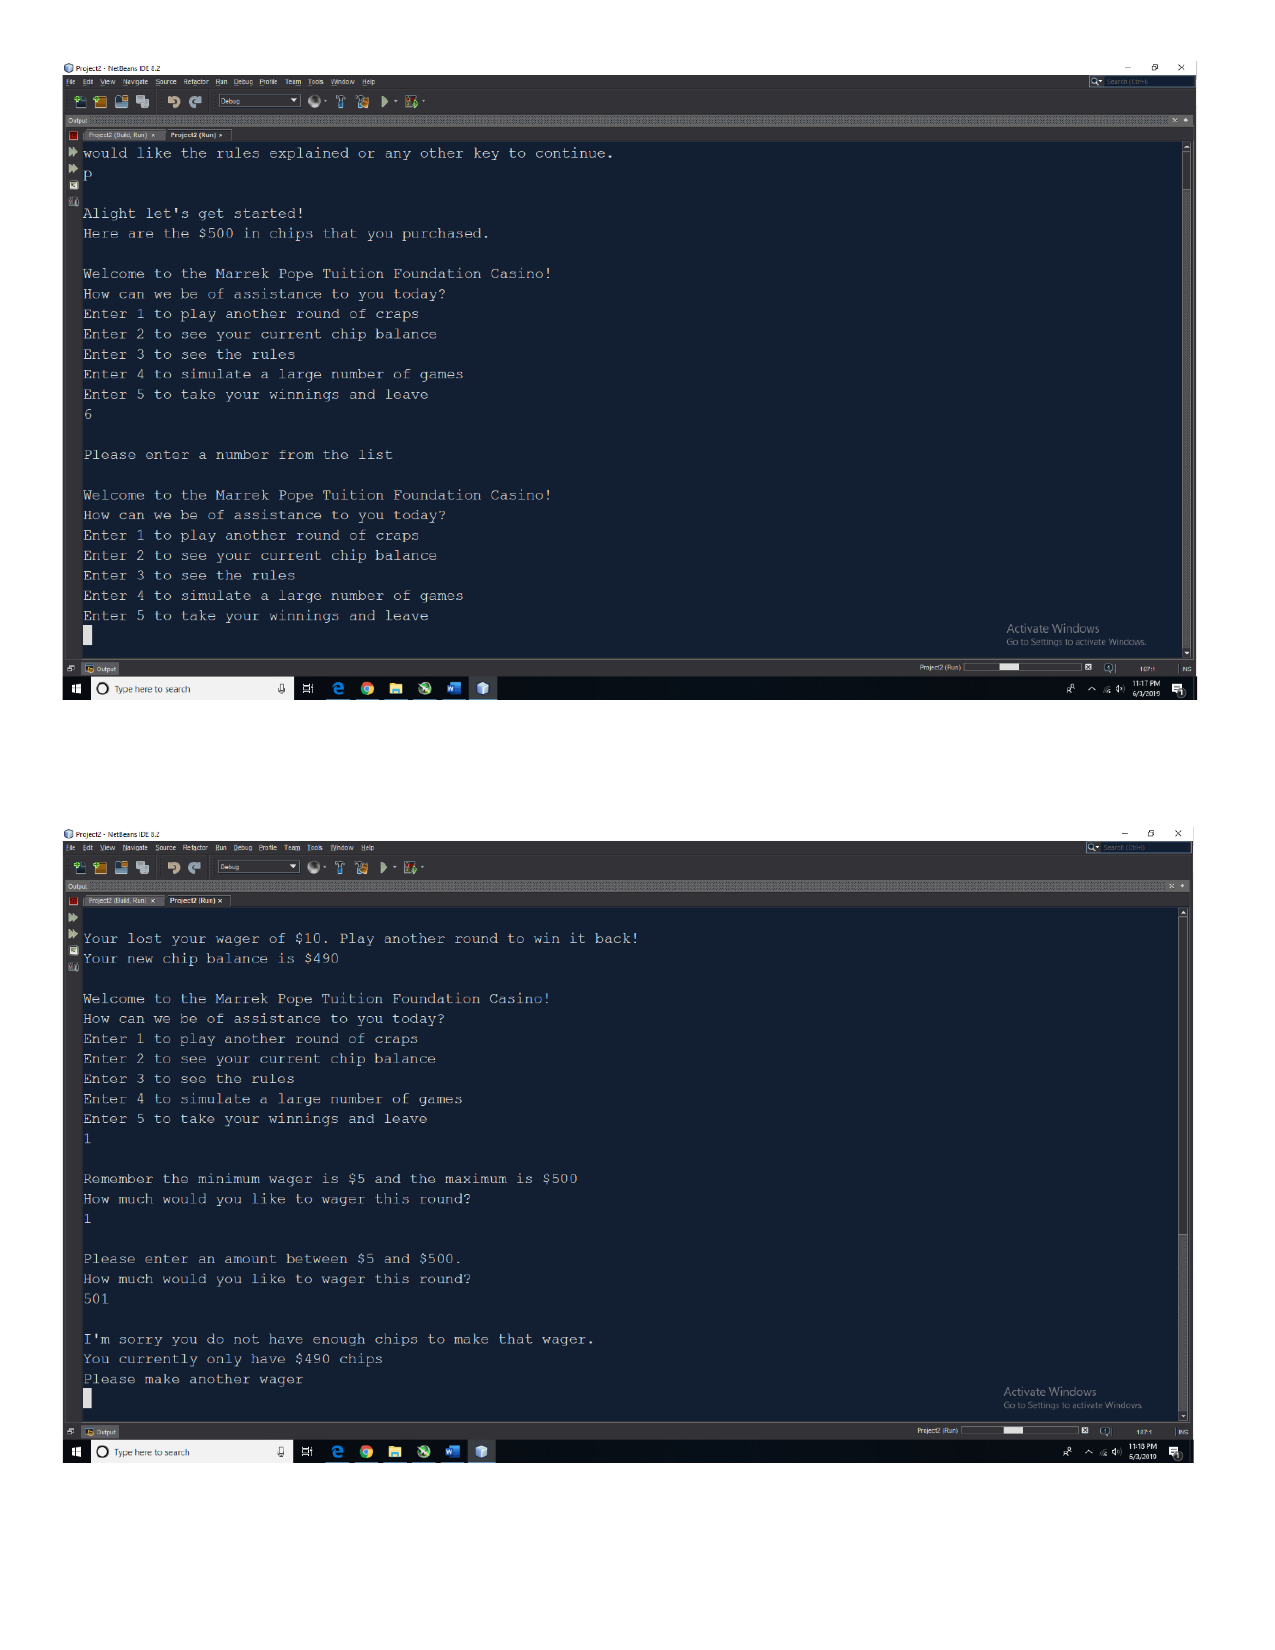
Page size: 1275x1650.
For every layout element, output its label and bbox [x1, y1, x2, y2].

picture [62, 827, 1194, 1463]
picture [62, 61, 1198, 700]
